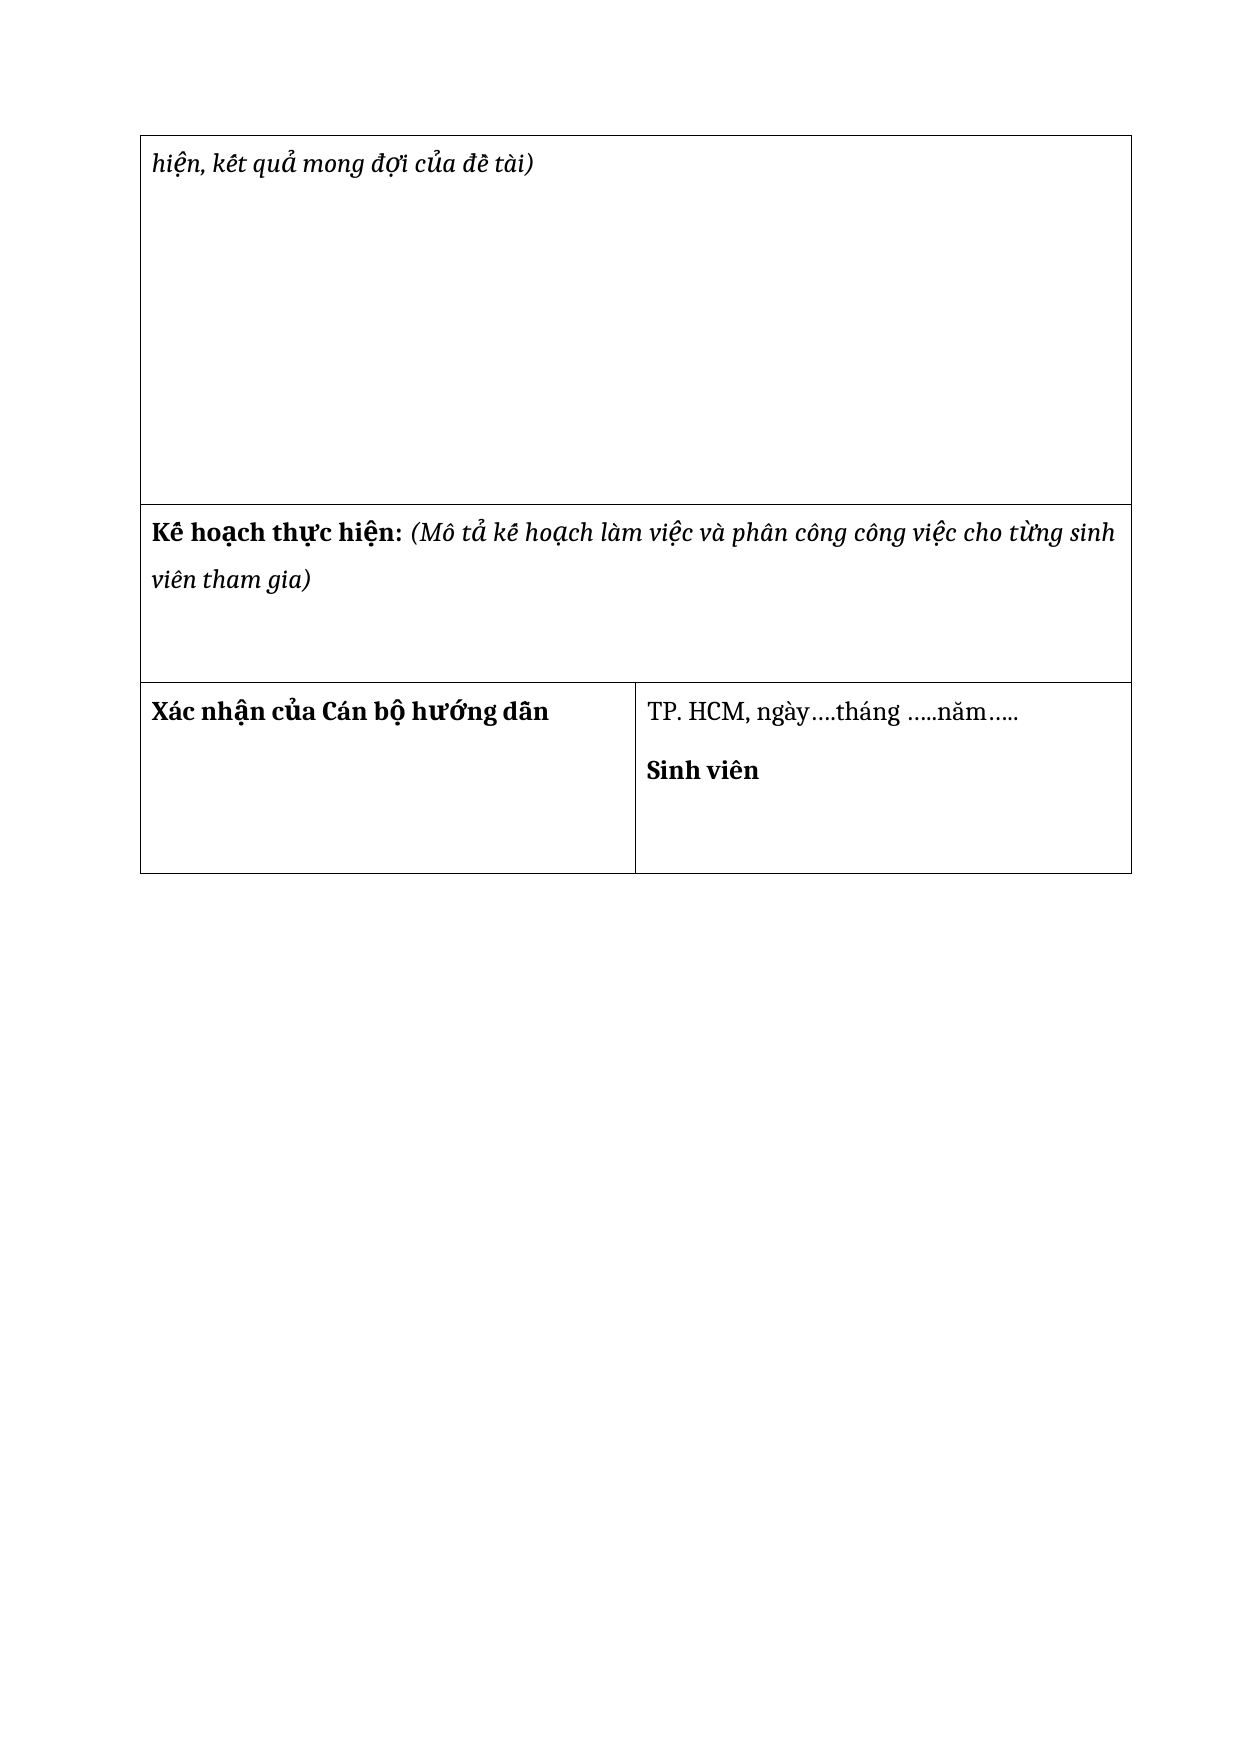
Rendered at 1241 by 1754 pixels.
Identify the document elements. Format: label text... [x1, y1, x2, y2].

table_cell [141, 136, 1131, 503]
table_cell Xác nhận của Cán bộ hướng dẫn [141, 683, 635, 873]
table_cell Kế hoạch thực hiện: (Mô tả kế hoạch làm việc và phân công công việc cho từng sinh viên tham gia) [141, 505, 1131, 682]
table_cell TP. HCM, ngày….tháng …..năm….. Sinh viên [636, 683, 1131, 873]
